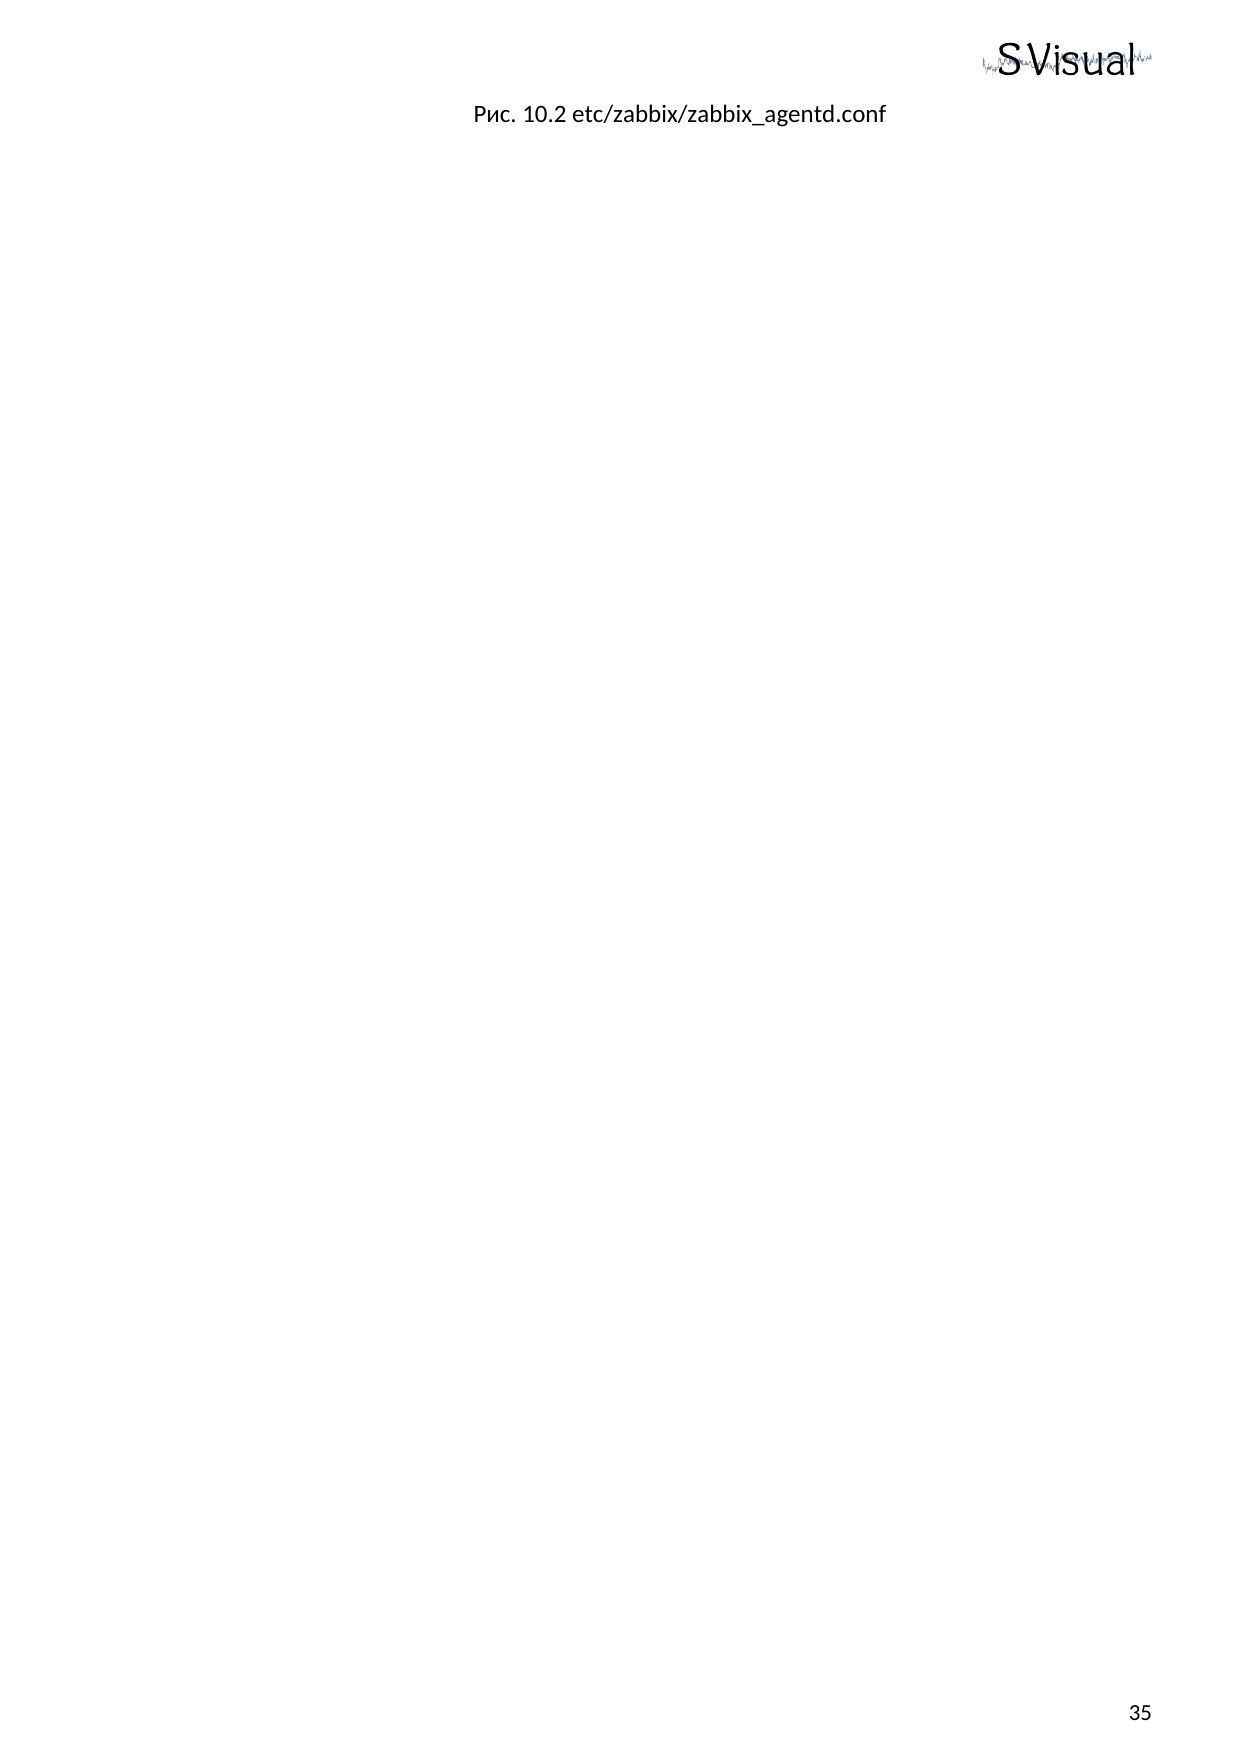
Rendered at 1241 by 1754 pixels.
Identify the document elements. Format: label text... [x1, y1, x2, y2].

list Рис. 10.2 etc/zabbix/zabbix_agentd.conf [208, 98, 1152, 129]
picture [982, 29, 1152, 87]
